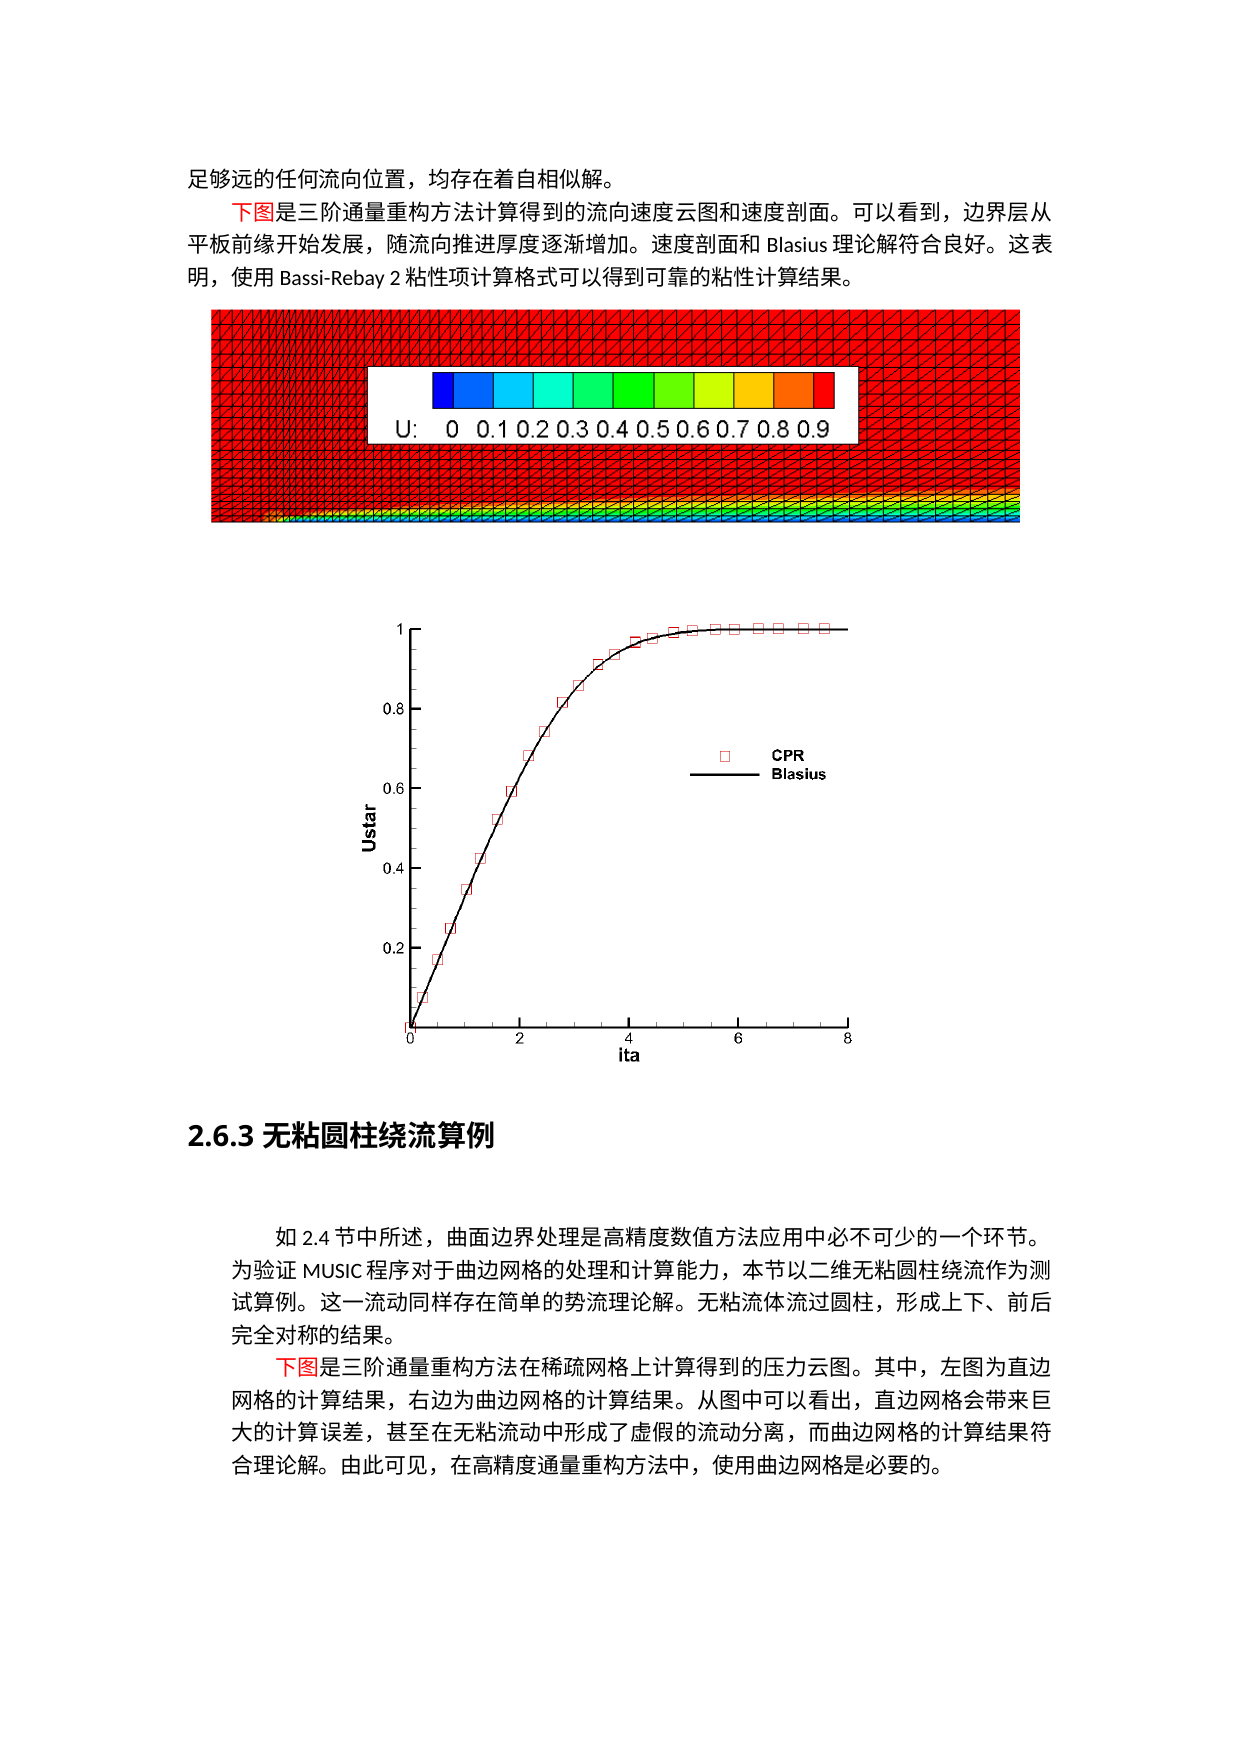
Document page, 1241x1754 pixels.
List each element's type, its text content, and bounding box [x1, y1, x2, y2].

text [187, 162, 1053, 194]
text 下图是三阶通量重构方法计算得到的流向速度云图和速度剖面。可以看到，边界层从平板前缘开始发展，随流向推进厚度逐渐增加。速度剖面和Blasius理论解符合良好。这表明，使用Bassi-Rebay 2粘性项计算格式可以得到可靠的粘性计算结果。 [187, 194, 1053, 292]
text 下图是三阶通量重构方法在稀疏网格上计算得到的压力云图。其中，左图为直边网格的计算结果，右边为曲边网格的计算结果。从图中可以看出，直边网格会带来巨大的计算误差，甚至在无粘流动中形成了虚假的流动分离，而曲边网格的计算结果符合理论解。由此可见，在高精度通量重构方法中，使用曲边网格是必要的。 [231, 1350, 1053, 1480]
picture [354, 584, 886, 1065]
picture [187, 292, 1053, 554]
subtitle 2.6.3 无粘圆柱绕流算例 [187, 1101, 1053, 1166]
text 如2.4节中所述，曲面边界处理是高精度数值方法应用中必不可少的一个环节。为验证MUSIC程序对于曲边网格的处理和计算能力，本节以二维无粘圆柱绕流作为测试算例。这一流动同样存在简单的势流理论解。无粘流体流过圆柱，形成上下、前后完全对称的结果。 [231, 1220, 1053, 1350]
